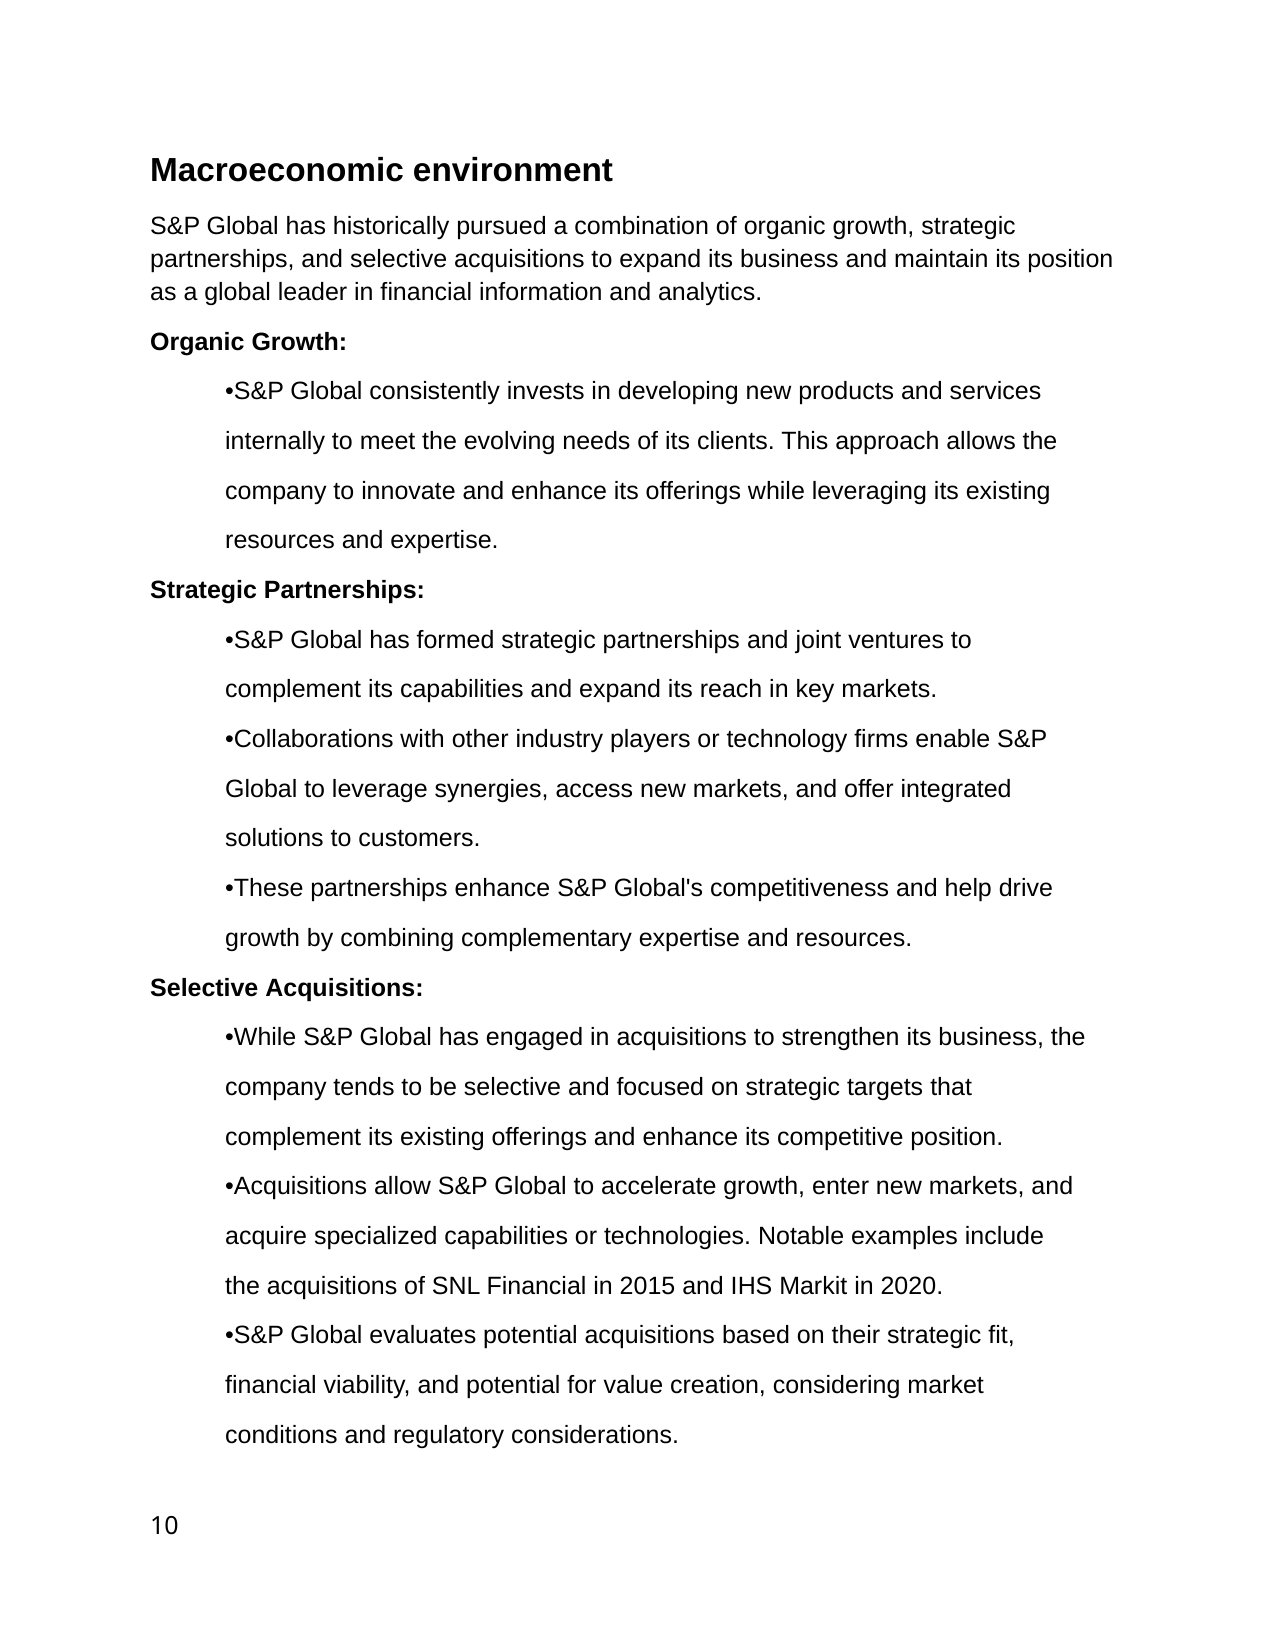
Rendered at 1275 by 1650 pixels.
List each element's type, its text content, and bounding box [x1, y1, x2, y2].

text •While S&P Global has engaged in acquisitions to strengthen its business, the [225, 1022, 1125, 1051]
text the acquisitions of SNL Financial in 2015 and IHS Markit in 2020. [225, 1271, 1125, 1299]
text company to innovate and enhance its offerings while leveraging its existing [225, 476, 1125, 504]
text growth by combining complementary expertise and resources. [225, 923, 1125, 952]
text solutions to customers. [225, 823, 1125, 852]
text financial viability, and potential for value creation, considering market [225, 1370, 1125, 1399]
text complement its capabilities and expand its reach in key markets. [225, 674, 1125, 703]
text Global to leverage synergies, access new markets, and offer integrated [225, 774, 1125, 802]
text complement its existing offerings and enhance its competitive position. [225, 1122, 1125, 1150]
text •Acquisitions allow S&P Global to accelerate growth, enter new markets, and [225, 1171, 1125, 1200]
text Strategic Partnerships: [150, 575, 1125, 604]
text Organic Growth: [150, 327, 1125, 355]
text acquire specialized capabilities or technologies. Notable examples include [225, 1221, 1125, 1250]
text Macroeconomic environment [150, 150, 1125, 188]
text conditions and regulatory considerations. [225, 1420, 1125, 1448]
text •S&P Global consistently invests in developing new products and services [225, 376, 1125, 405]
text Selective Acquisitions: [150, 972, 1125, 1001]
text •These partnerships enhance S&P Global's competitiveness and help drive [225, 873, 1125, 902]
text resources and expertise. [225, 525, 1125, 554]
text •Collaborations with other industry players or technology firms enable S&P [225, 724, 1125, 753]
text S&P Global has historically pursued a combination of organic growth, strategic partnerships, and selective acquisitions to expand its business and maintain its position as a global leader in financial information and analytics. [150, 211, 1125, 306]
text internally to meet the evolving needs of its clients. This approach allows the [225, 426, 1125, 455]
text company tends to be selective and focused on strategic targets that [225, 1072, 1125, 1101]
text •S&P Global has formed strategic partnerships and joint ventures to [225, 625, 1125, 653]
text •S&P Global evaluates potential acquisitions based on their strategic fit, [225, 1320, 1125, 1349]
